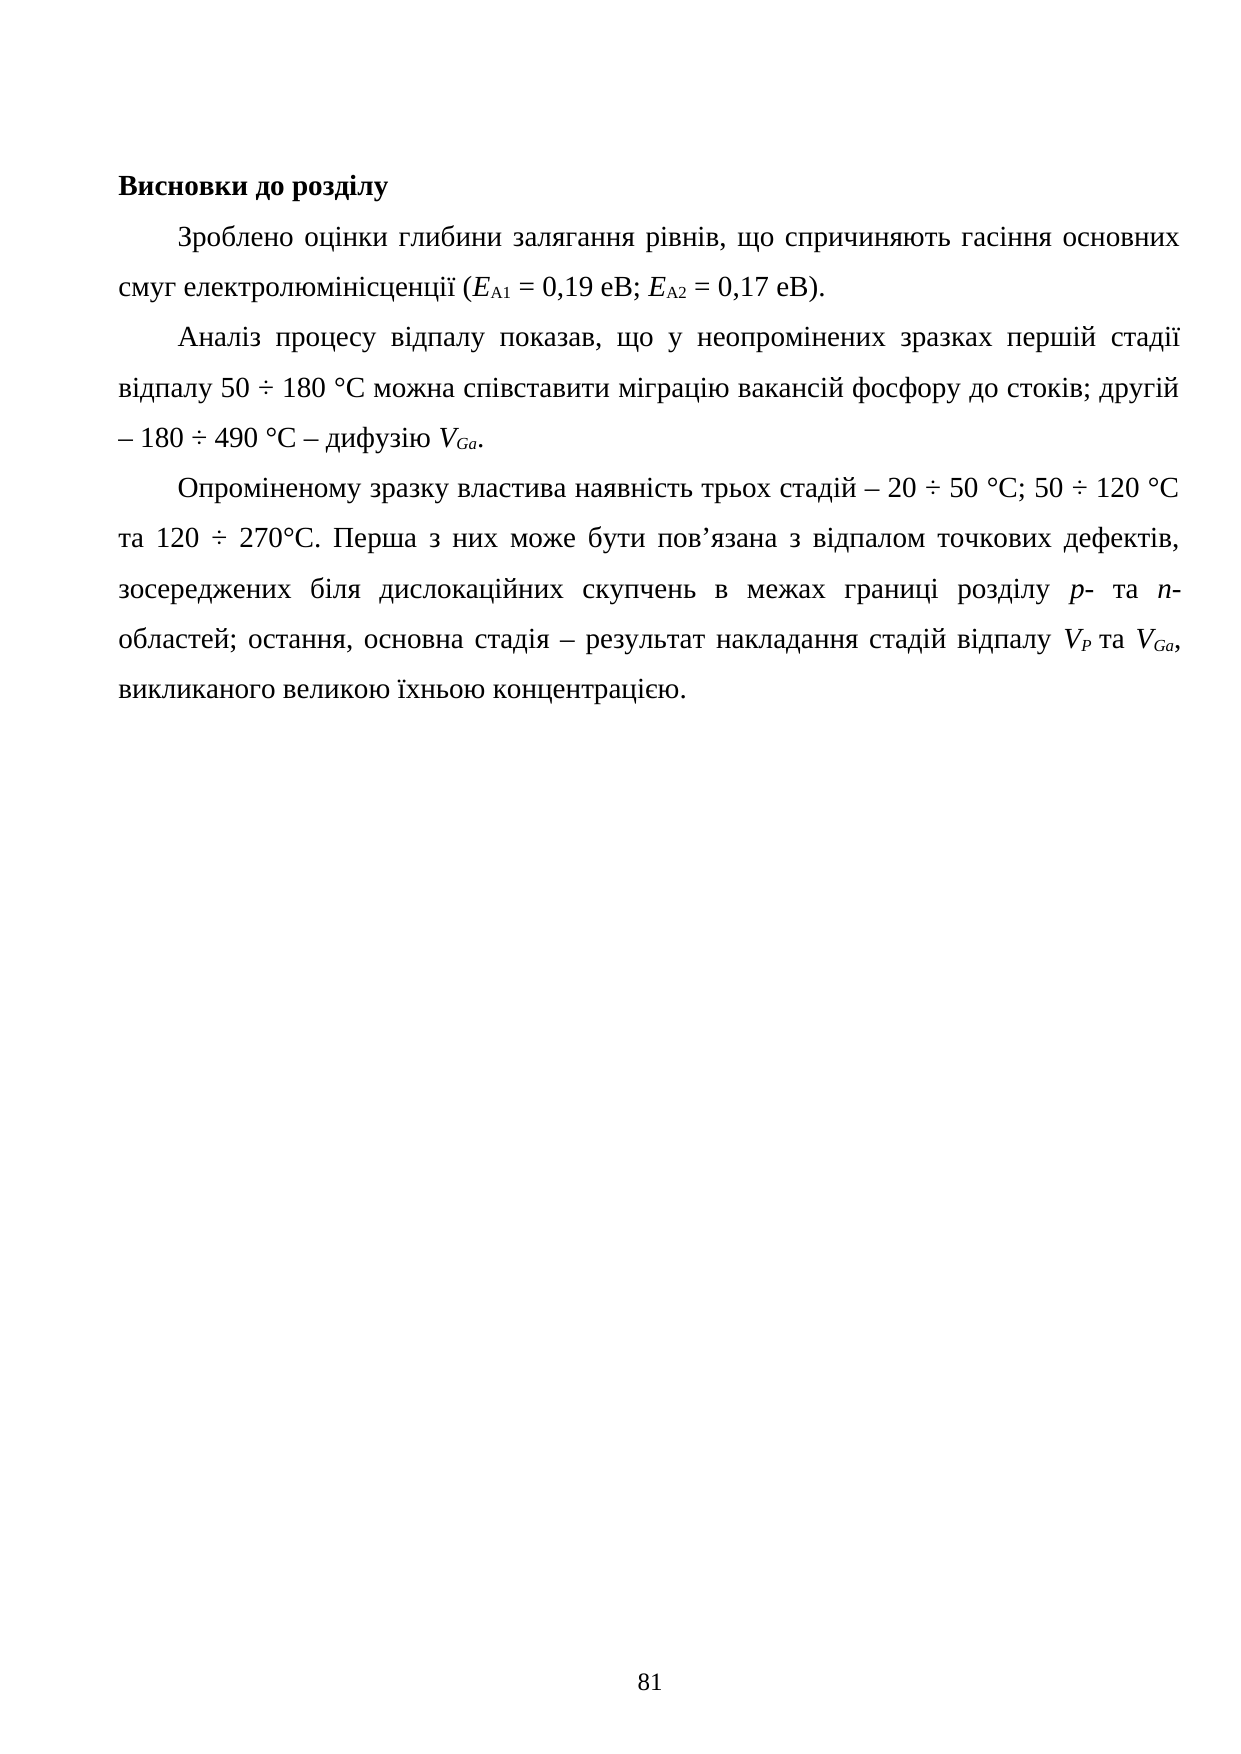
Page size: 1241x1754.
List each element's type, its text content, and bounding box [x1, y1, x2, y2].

text Опроміненому зразку властива наявність трьох стадій – 20 ÷ 50 °С; 50 ÷ 120 °С та 120 ÷ 270°С. Перша з них може бути пов’язана з відпалом точкових дефектів, зосереджених біля дислокаційних скупчень в межах границі розділу р- та n-областей; остання, основна стадія – результат накладання стадій відпалу VP та VGа, викликаного великою їхньою концентрацією. [118, 470, 1181, 705]
text Висновки до розділу [118, 168, 1181, 202]
text Зроблено оцінки глибини залягання рівнів, що спричиняють гасіння основних смуг електролюмінісценції (ЕА1 = 0,19 еВ; ЕА2 = 0,17 еВ). [118, 219, 1181, 303]
text Аналіз процесу відпалу показав, що у неопромінених зразках першій стадії відпалу 50 ÷ 180 °С можна співставити міграцію вакансій фосфору до стоків; другій – 180 ÷ 490 °С – дифузію VGa. [118, 319, 1181, 453]
